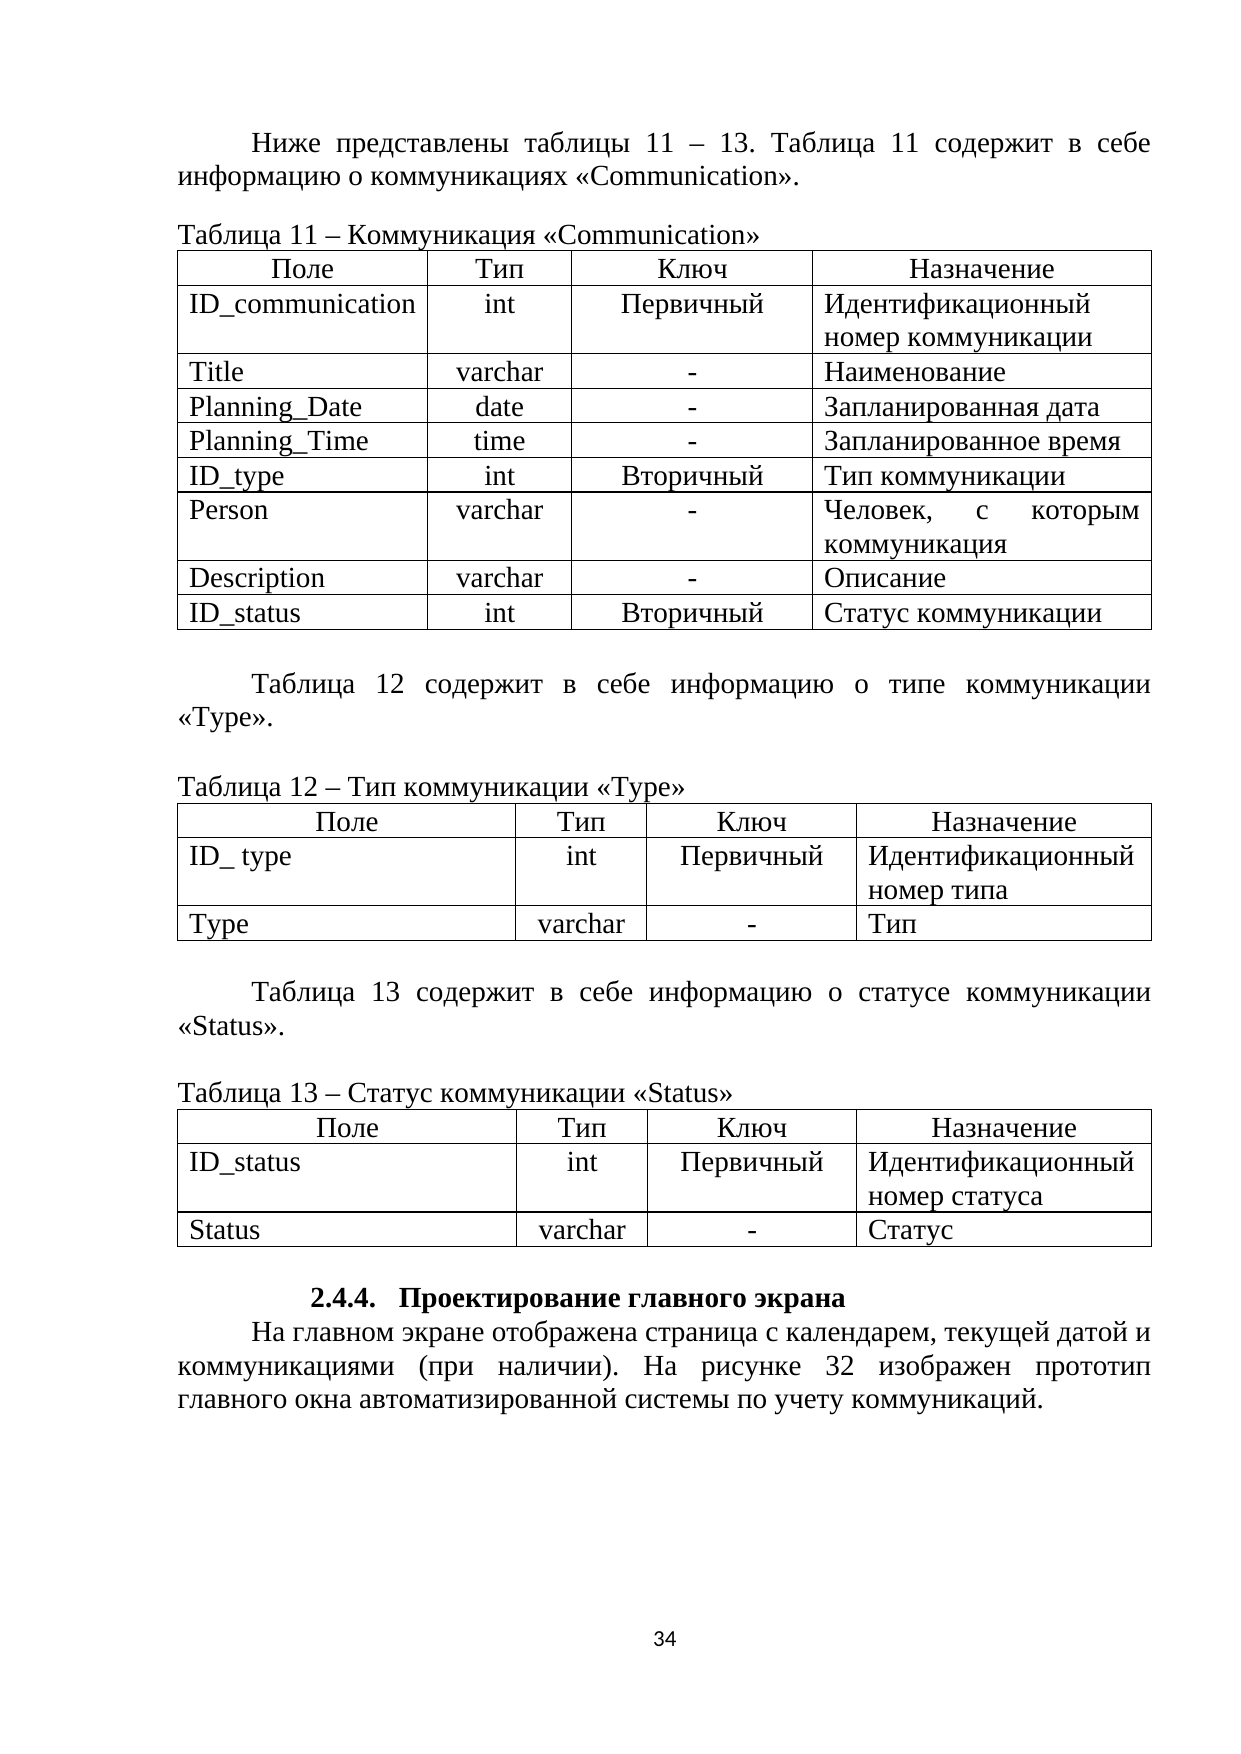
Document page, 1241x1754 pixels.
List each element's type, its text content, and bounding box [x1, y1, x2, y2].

table_header Тип [428, 251, 571, 285]
table_header Тип [516, 804, 646, 837]
text На главном экране отображена страница с календарем, текущей датой и коммуникациями (при наличии). На рисунке 32 изображен прототип главного окна автоматизированной системы по учету коммуникаций. [177, 1314, 1152, 1415]
table_header Поле [178, 1110, 516, 1143]
table_header Ключ [572, 251, 812, 285]
table_header Поле [178, 251, 427, 285]
table_cell varchar [517, 1213, 647, 1246]
table_cell - [647, 906, 856, 940]
text Таблица 13 – Статус коммуникации «Status» [177, 1075, 1152, 1109]
text Таблица 11 – Коммуникация «Communication» [177, 217, 1152, 250]
table_cell Первичный [648, 1144, 856, 1211]
table_header Назначение [813, 251, 1151, 285]
table_cell Тип [857, 906, 1151, 940]
table_cell Идентификационный номер статуса [857, 1144, 1151, 1211]
table_cell varchar [428, 493, 571, 559]
table_cell - [572, 561, 812, 594]
table_header Ключ [648, 1110, 856, 1143]
text Ниже представлены таблицы 11 – 13. Таблица 11 содержит в себе информацию о коммуникациях «Communication». [177, 125, 1152, 192]
table_cell Status [178, 1213, 516, 1246]
table_cell ID_ type [178, 838, 515, 905]
table_cell Вторичный [572, 595, 812, 629]
table_cell Вторичный [572, 458, 812, 491]
table_cell Человек, с которым коммуникация [813, 493, 1151, 559]
table_cell Наименование [813, 354, 1151, 388]
table_cell Первичный [647, 838, 856, 905]
table_cell Тип коммуникации [813, 458, 1151, 491]
table_cell - [572, 423, 812, 457]
table_cell - [648, 1213, 856, 1246]
table_cell Title [178, 354, 427, 388]
table_cell Статус коммуникации [813, 595, 1151, 629]
table_cell Type [178, 906, 515, 940]
table_cell int [517, 1144, 647, 1211]
table_cell varchar [428, 561, 571, 594]
table_cell int [516, 838, 646, 905]
table_cell Запланированное время [813, 423, 1151, 457]
table_cell Идентификационный номер коммуникации [813, 286, 1151, 353]
text Таблица 13 содержит в себе информацию о статусе коммуникации «Status». [177, 974, 1152, 1042]
table_header Поле [178, 804, 515, 837]
table_cell int [428, 286, 571, 353]
table_cell - [572, 389, 812, 422]
table_cell varchar [428, 354, 571, 388]
table_cell ID_communication [178, 286, 427, 353]
table_cell int [428, 595, 571, 629]
table_cell Первичный [572, 286, 812, 353]
table_cell Запланированная дата [813, 389, 1151, 422]
list Проектирование главного экрана [177, 1281, 1152, 1314]
table_cell - [572, 493, 812, 559]
text Таблица 12 содержит в себе информацию о типе коммуникации «Type». [177, 666, 1152, 733]
table_header Назначение [857, 1110, 1151, 1143]
table_cell Person [178, 493, 427, 559]
table_cell time [428, 423, 571, 457]
table_cell date [428, 389, 571, 422]
table_cell Planning_Date [178, 389, 427, 422]
table_cell Статус [857, 1213, 1151, 1246]
table_cell int [428, 458, 571, 491]
table_header Назначение [857, 804, 1151, 837]
table_cell Идентификационный номер типа [857, 838, 1151, 905]
table_header Тип [517, 1110, 647, 1143]
table_header Ключ [647, 804, 856, 837]
text Таблица 12 – Тип коммуникации «Type» [177, 769, 1152, 803]
table_cell varchar [516, 906, 646, 940]
table_cell - [572, 354, 812, 388]
table_cell Описание [813, 561, 1151, 594]
table_cell ID_status [178, 595, 427, 629]
table_cell ID_type [178, 458, 427, 491]
table_cell Description [178, 561, 427, 594]
table_cell Planning_Time [178, 423, 427, 457]
table_cell ID_status [178, 1144, 516, 1211]
